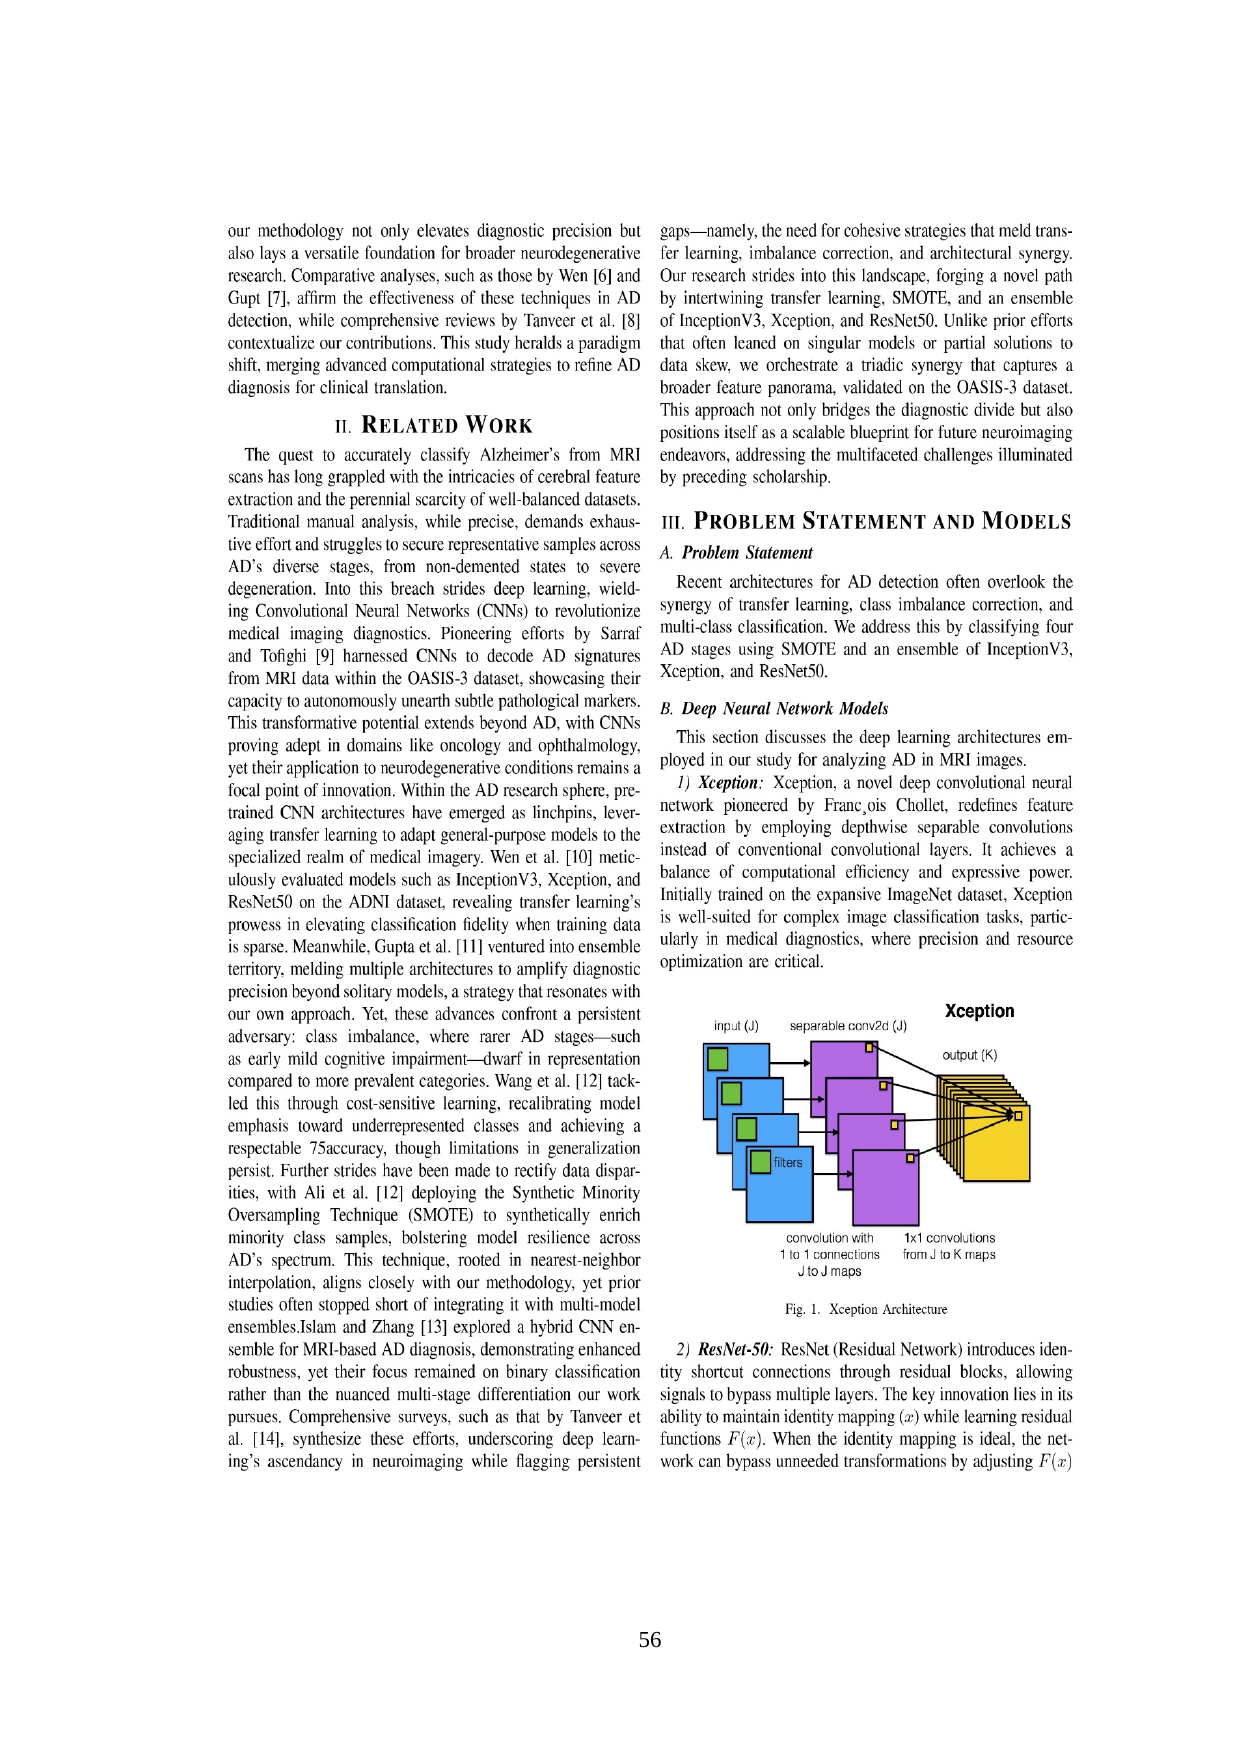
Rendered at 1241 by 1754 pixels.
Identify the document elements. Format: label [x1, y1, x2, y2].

picture [147, 127, 1153, 1608]
